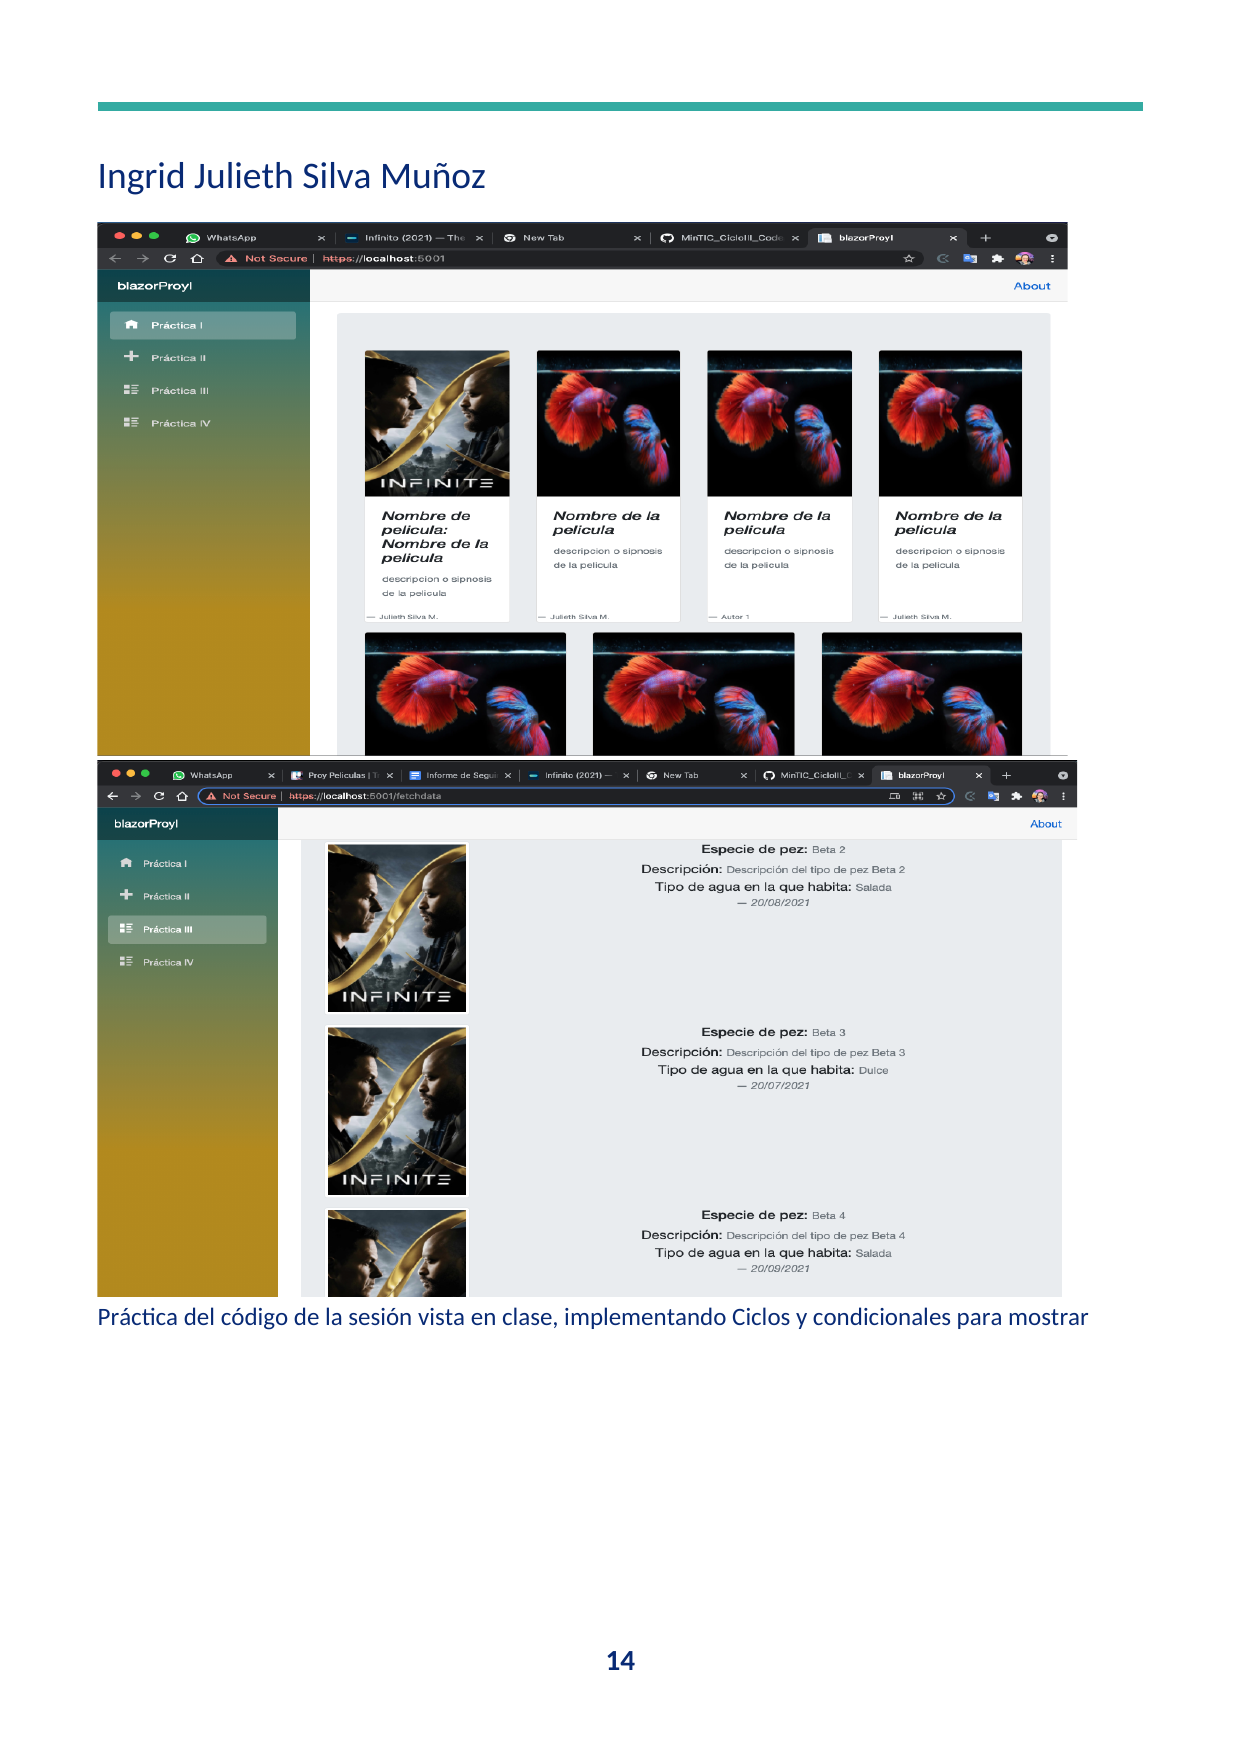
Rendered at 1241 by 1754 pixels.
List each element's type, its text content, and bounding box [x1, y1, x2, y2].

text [97, 761, 1143, 1332]
picture [97, 760, 1078, 1297]
picture [97, 222, 1068, 756]
subtitle Ingrid Julieth Silva Muñoz [97, 152, 1143, 198]
